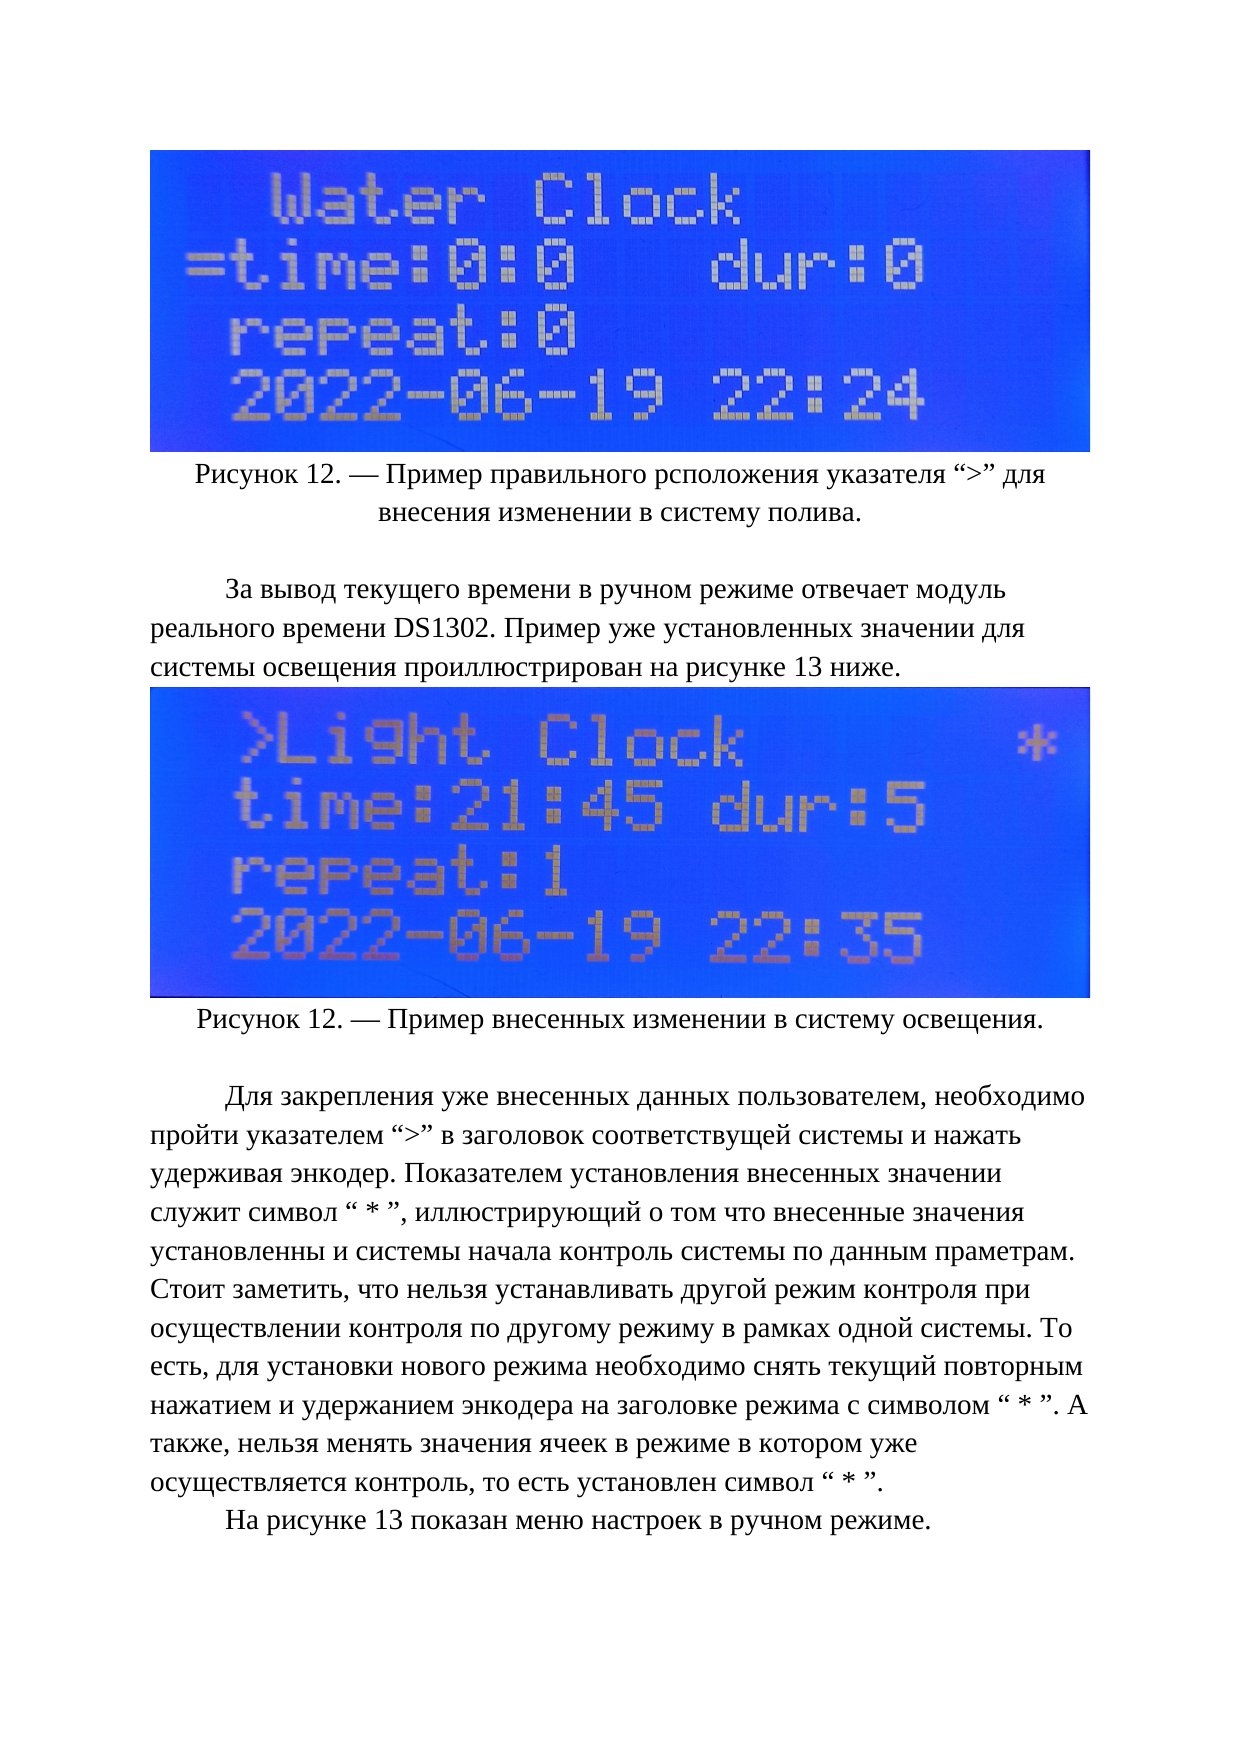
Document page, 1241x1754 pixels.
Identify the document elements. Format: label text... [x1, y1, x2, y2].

picture [150, 687, 1091, 998]
text На рисунке 13 показан меню настроек в ручном режиме. [150, 1502, 1090, 1536]
text Рисунок 12. — Пример внесенных изменении в систему освещения. [150, 1001, 1090, 1035]
text За вывод текущего времени в ручном режиме отвечает модуль реального времени DS1302. Пример уже установленных значении для системы освещения проиллюстрирован на рисунке 13 ниже. [150, 572, 1090, 682]
text Для закрепления уже внесенных данных пользователем, необходимо пройти указателем “>” в заголовок соответствущей системы и нажать удерживая энкодер. Показателем установления внесенных значении служит символ “ * ”, иллюстрирующий о том что внесенные значения установленны и системы начала контроль системы по данным праметрам. Стоит заметить, что нельзя устанавливать другой режим контроля при осуществлении контроля по другому режиму в рамках одной системы. То есть, для установки нового режима необходимо снять текущий повторным нажатием и удержанием энкодера на заголовке режима с символом “ * ”. А также, нельзя менять значения ячеек в режиме в котором уже осуществляется контроль, то есть установлен символ “ * ”. [150, 1078, 1090, 1497]
picture [150, 150, 1091, 452]
text Рисунок 12. — Пример правильного рсположения указателя “>” для внесения изменении в систему полива. [150, 456, 1090, 528]
